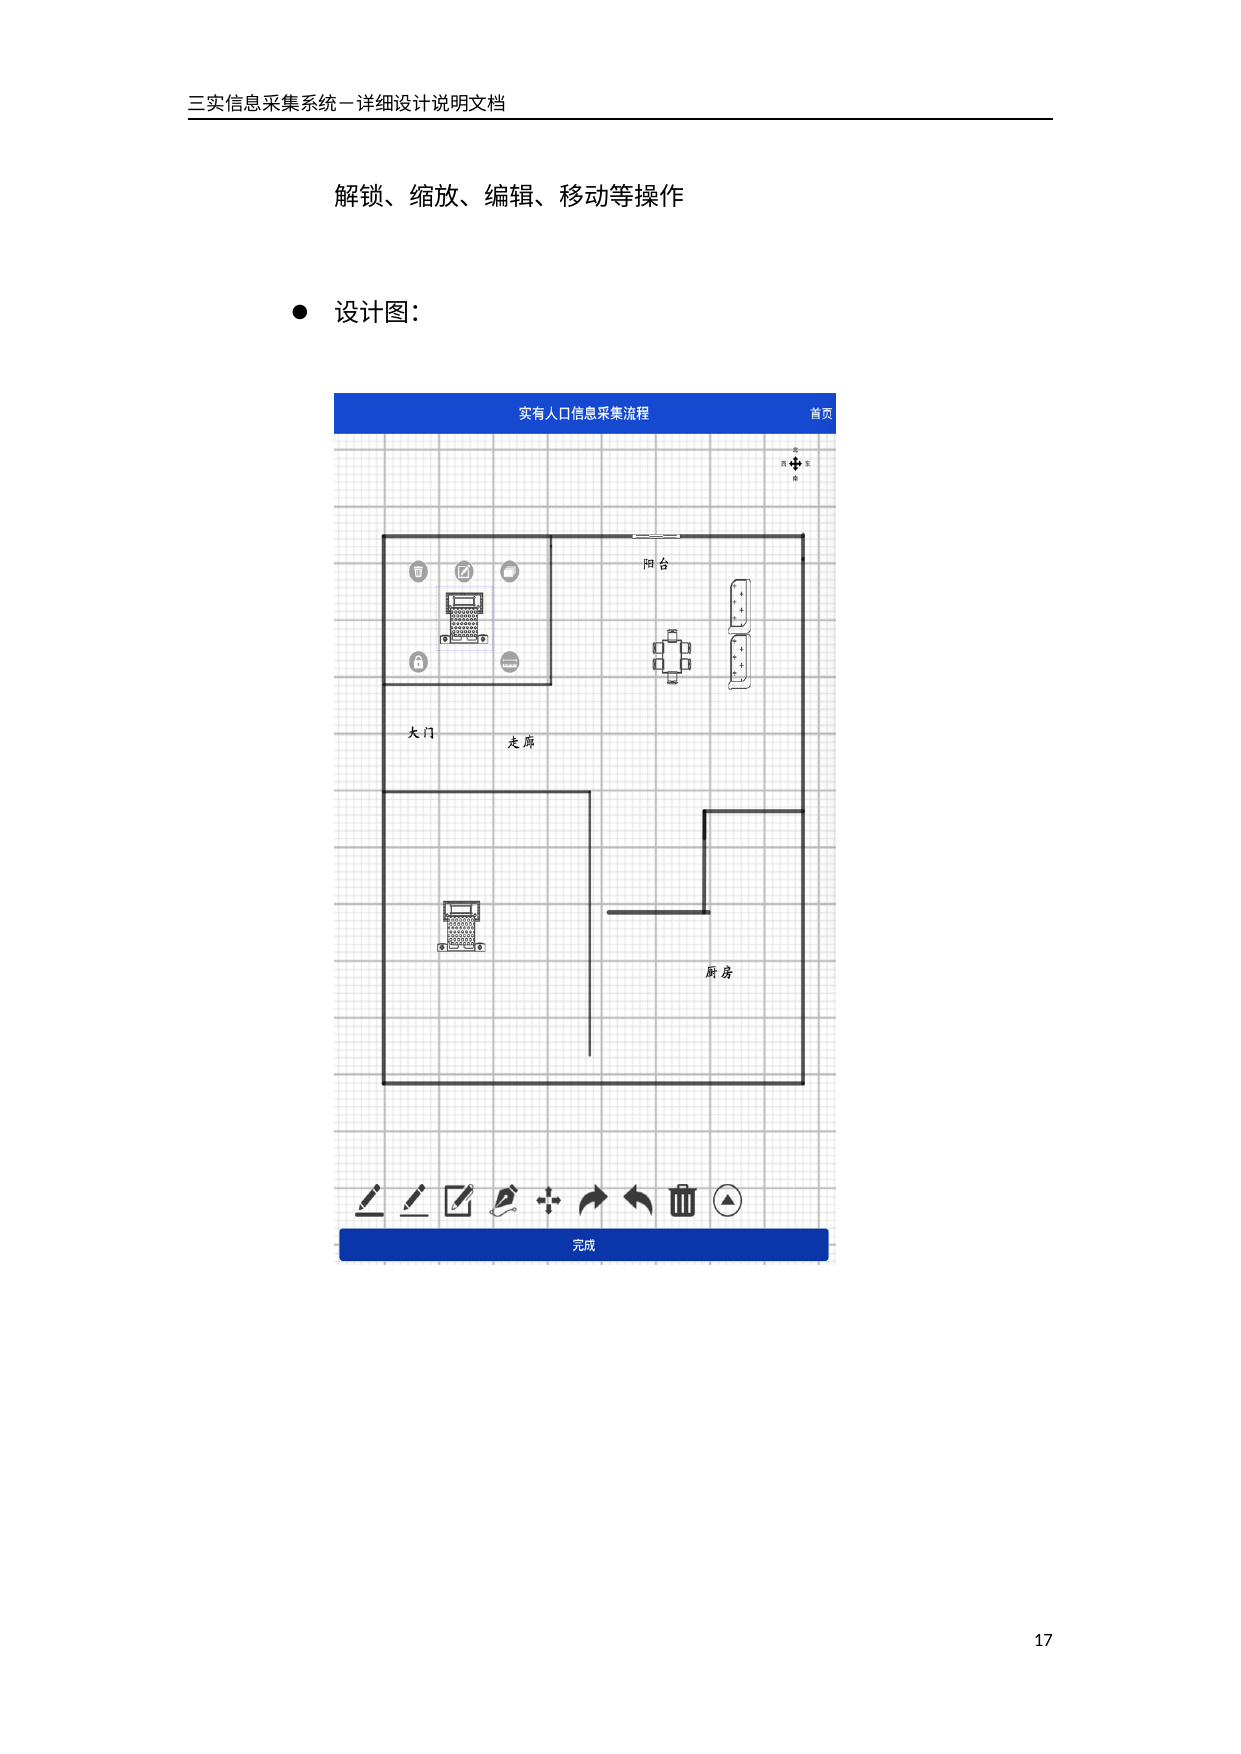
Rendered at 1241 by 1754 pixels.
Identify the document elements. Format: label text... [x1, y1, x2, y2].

list 设计图： [290, 278, 1053, 343]
picture [334, 393, 836, 1265]
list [290, 162, 1053, 227]
